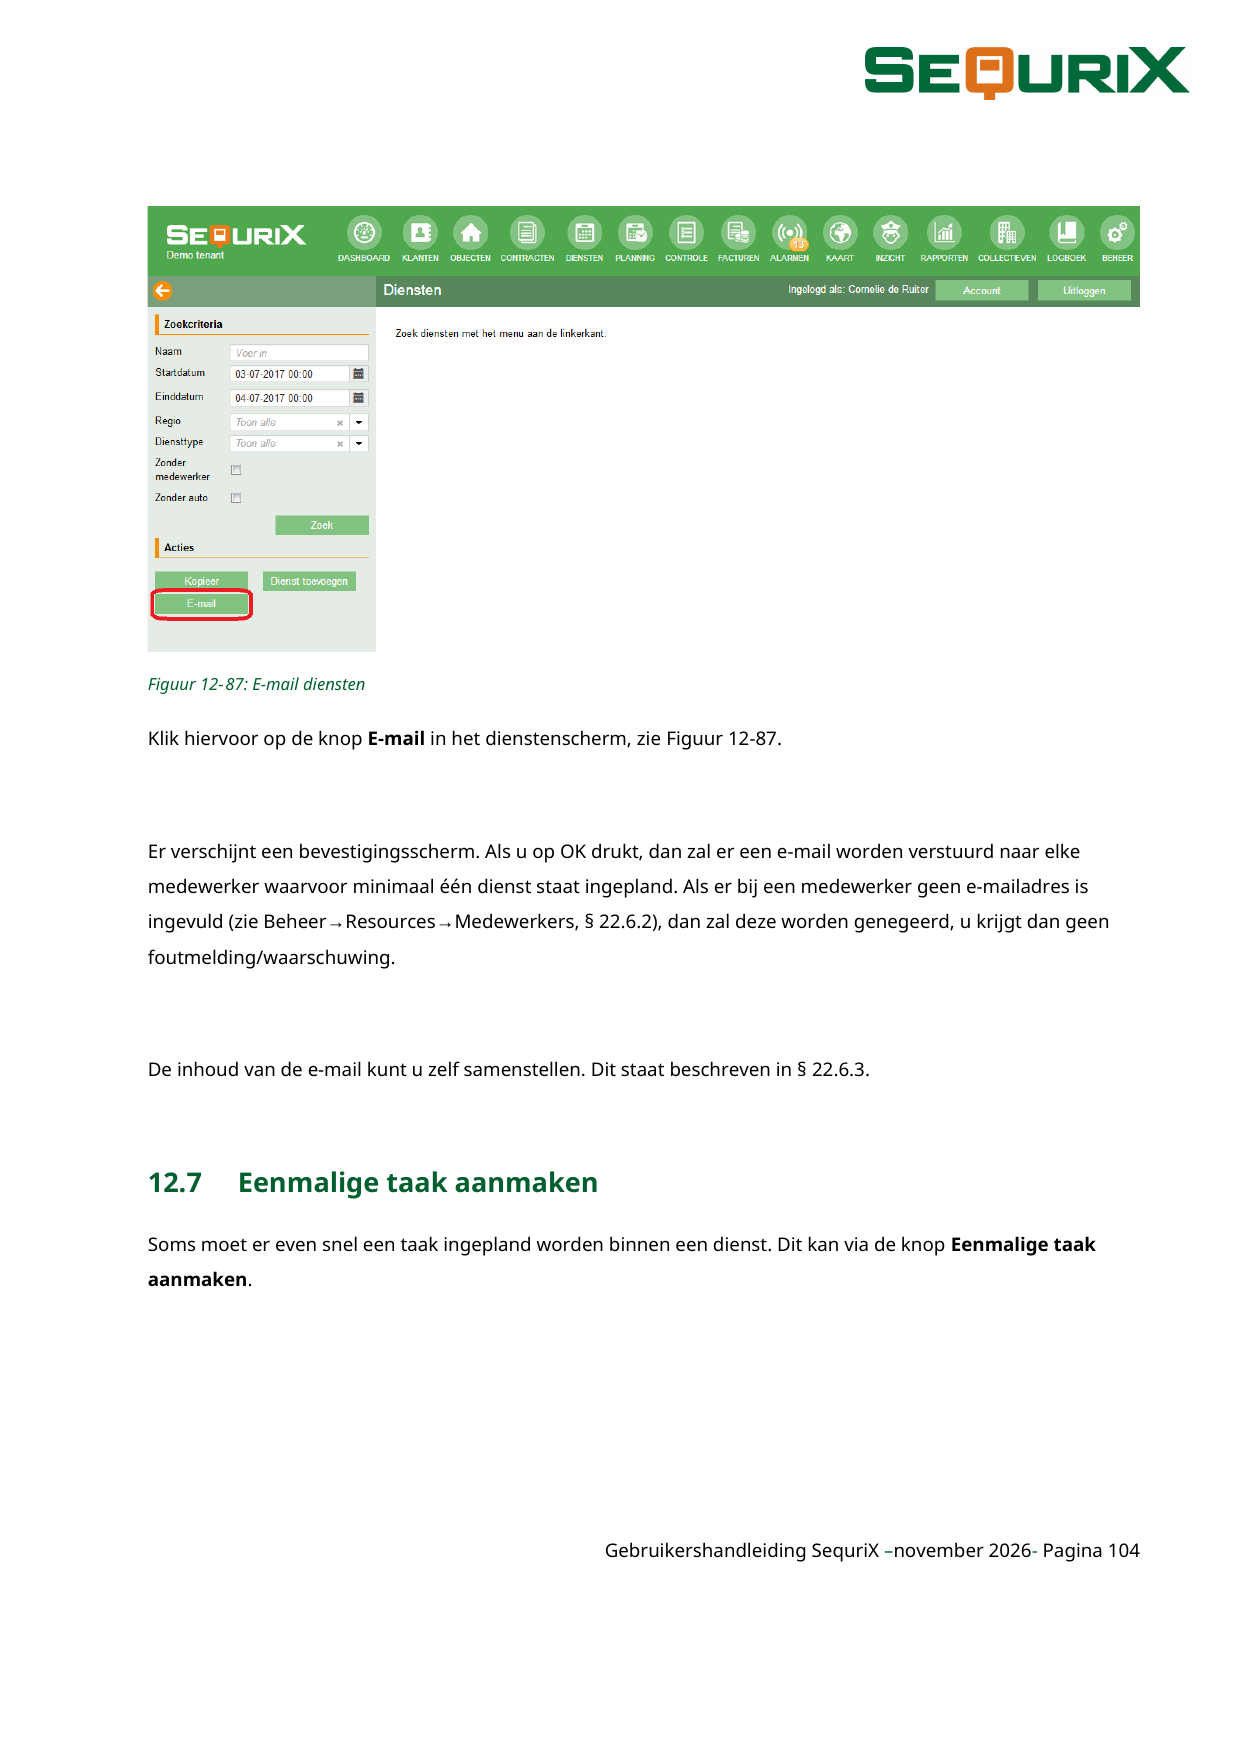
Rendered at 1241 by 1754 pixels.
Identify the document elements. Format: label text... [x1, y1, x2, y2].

text Soms moet er even snel een taak ingepland worden binnen een dienst. Dit kan via de knop Eenmalige taak aanmaken. [148, 1221, 1140, 1292]
picture [147, 206, 1140, 652]
text Er verschijnt een bevestigingsscherm. Als u op OK drukt, dan zal er een e-mail worden verstuurd naar elke medewerker waarvoor minimaal één dienst staat ingepland. Als er bij een medewerker geen e-mailadres is ingevuld (zie Beheer→Resources→Medewerkers, § 22.6.2), dan zal deze worden genegeerd, u krijgt dan geen foutmelding/waarschuwing. [148, 828, 1140, 970]
picture [865, 47, 1190, 100]
text De inhoud van de e-mail kunt u zelf samenstellen. Dit staat beschreven in § 22.6.3. [148, 1047, 1140, 1082]
subtitle Eenmalige taak aanmaken [148, 1163, 1140, 1200]
